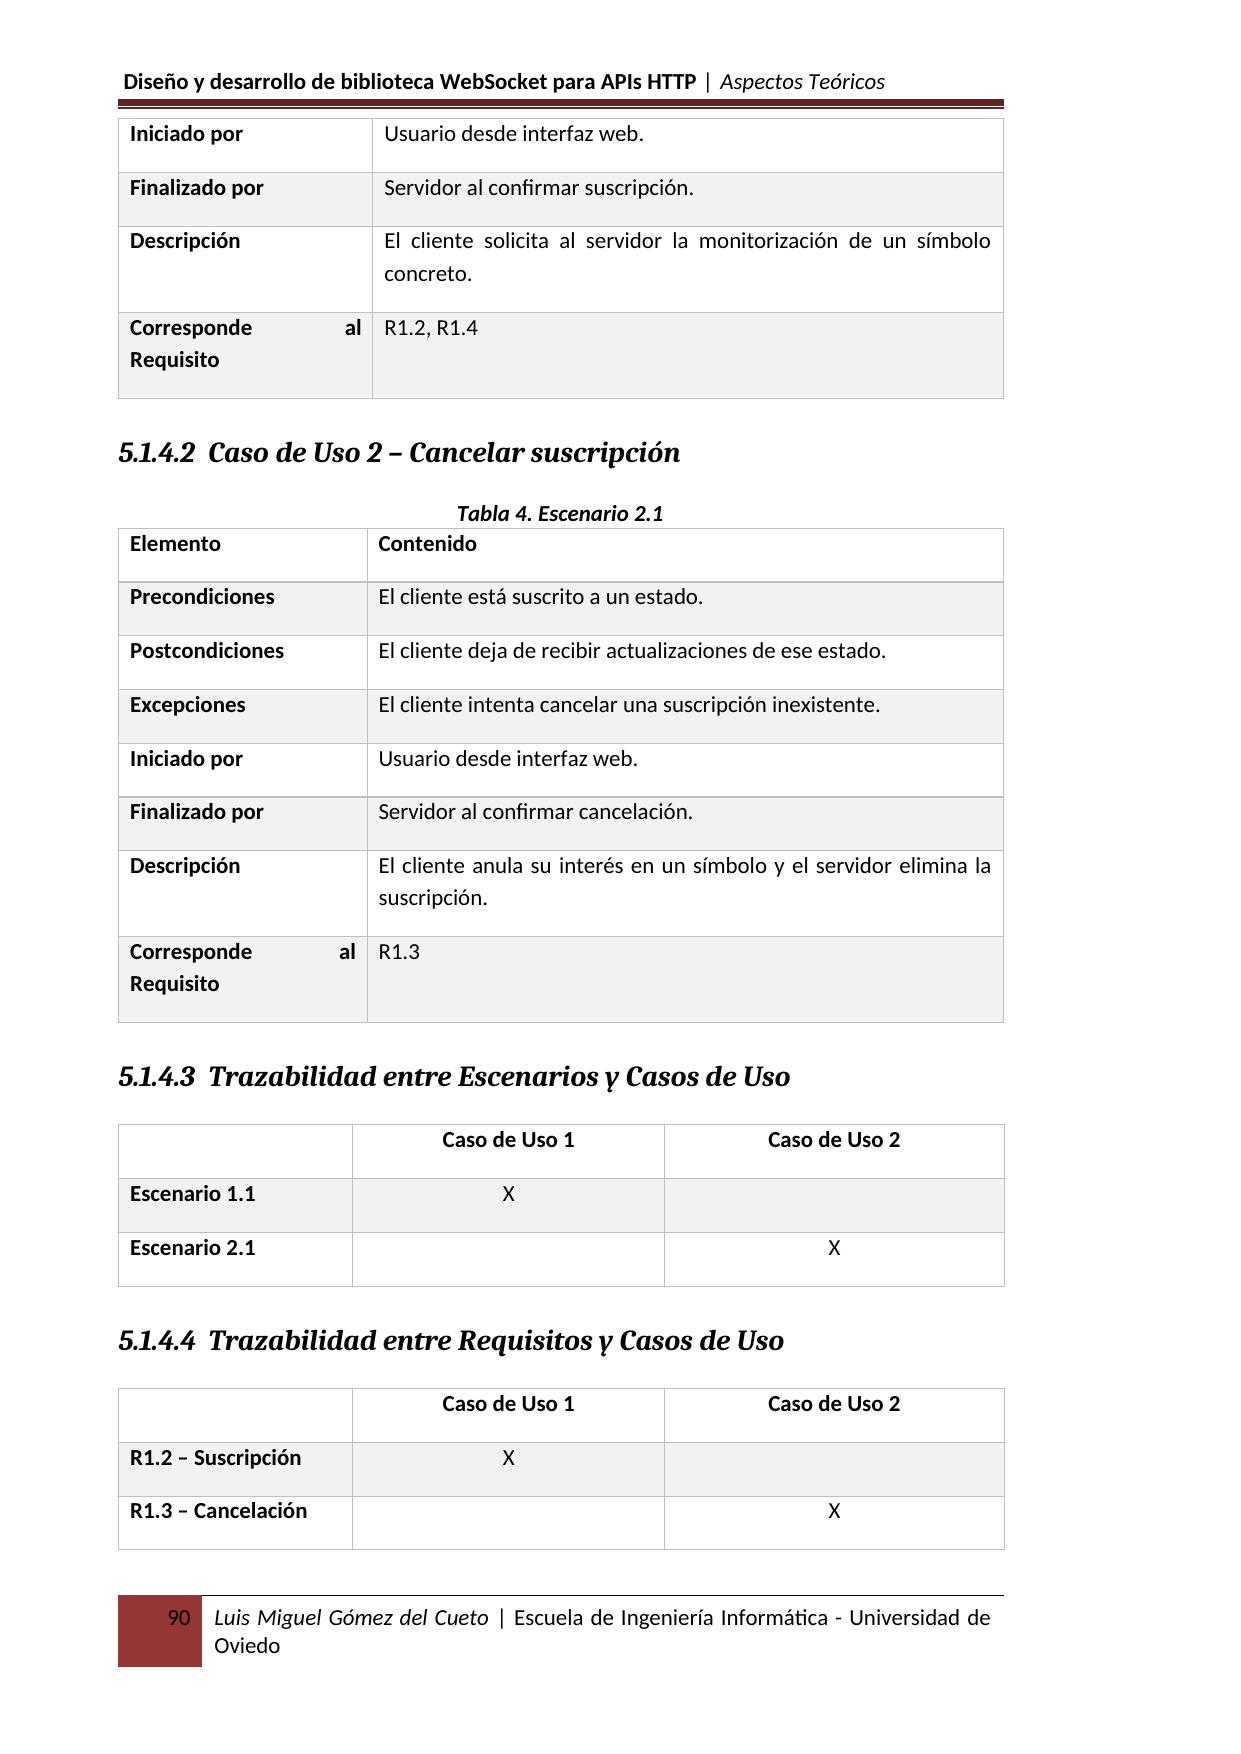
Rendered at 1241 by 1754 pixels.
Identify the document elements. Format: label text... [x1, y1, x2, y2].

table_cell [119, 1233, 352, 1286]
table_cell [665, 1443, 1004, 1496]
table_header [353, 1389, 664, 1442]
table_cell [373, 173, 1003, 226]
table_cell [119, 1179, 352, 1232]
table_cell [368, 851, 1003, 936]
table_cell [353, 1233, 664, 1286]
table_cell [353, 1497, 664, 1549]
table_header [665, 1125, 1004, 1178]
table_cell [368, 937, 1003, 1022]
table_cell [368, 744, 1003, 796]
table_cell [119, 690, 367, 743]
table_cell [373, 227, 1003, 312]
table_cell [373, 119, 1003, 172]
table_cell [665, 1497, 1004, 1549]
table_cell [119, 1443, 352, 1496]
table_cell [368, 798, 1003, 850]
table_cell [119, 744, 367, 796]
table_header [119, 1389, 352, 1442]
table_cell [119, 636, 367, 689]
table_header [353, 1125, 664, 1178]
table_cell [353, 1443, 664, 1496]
text Tabla 4. Escenario 2.1 [118, 499, 1004, 528]
subtitle Trazabilidad entre Requisitos y Casos de Uso [118, 1324, 1004, 1358]
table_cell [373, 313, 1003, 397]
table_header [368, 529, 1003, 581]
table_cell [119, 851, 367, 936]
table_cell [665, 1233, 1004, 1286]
subtitle Caso de Uso 2 – Cancelar suscripción [118, 436, 1004, 469]
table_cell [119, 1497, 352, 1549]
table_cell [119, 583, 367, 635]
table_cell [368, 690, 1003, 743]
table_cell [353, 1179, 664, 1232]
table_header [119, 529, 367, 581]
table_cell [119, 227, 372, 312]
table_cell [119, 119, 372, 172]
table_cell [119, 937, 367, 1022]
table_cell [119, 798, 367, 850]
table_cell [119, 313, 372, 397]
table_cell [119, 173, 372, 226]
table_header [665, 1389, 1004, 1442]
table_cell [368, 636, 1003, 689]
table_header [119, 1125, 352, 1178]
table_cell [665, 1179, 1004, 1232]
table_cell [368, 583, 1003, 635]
subtitle Trazabilidad entre Escenarios y Casos de Uso [118, 1061, 1004, 1094]
